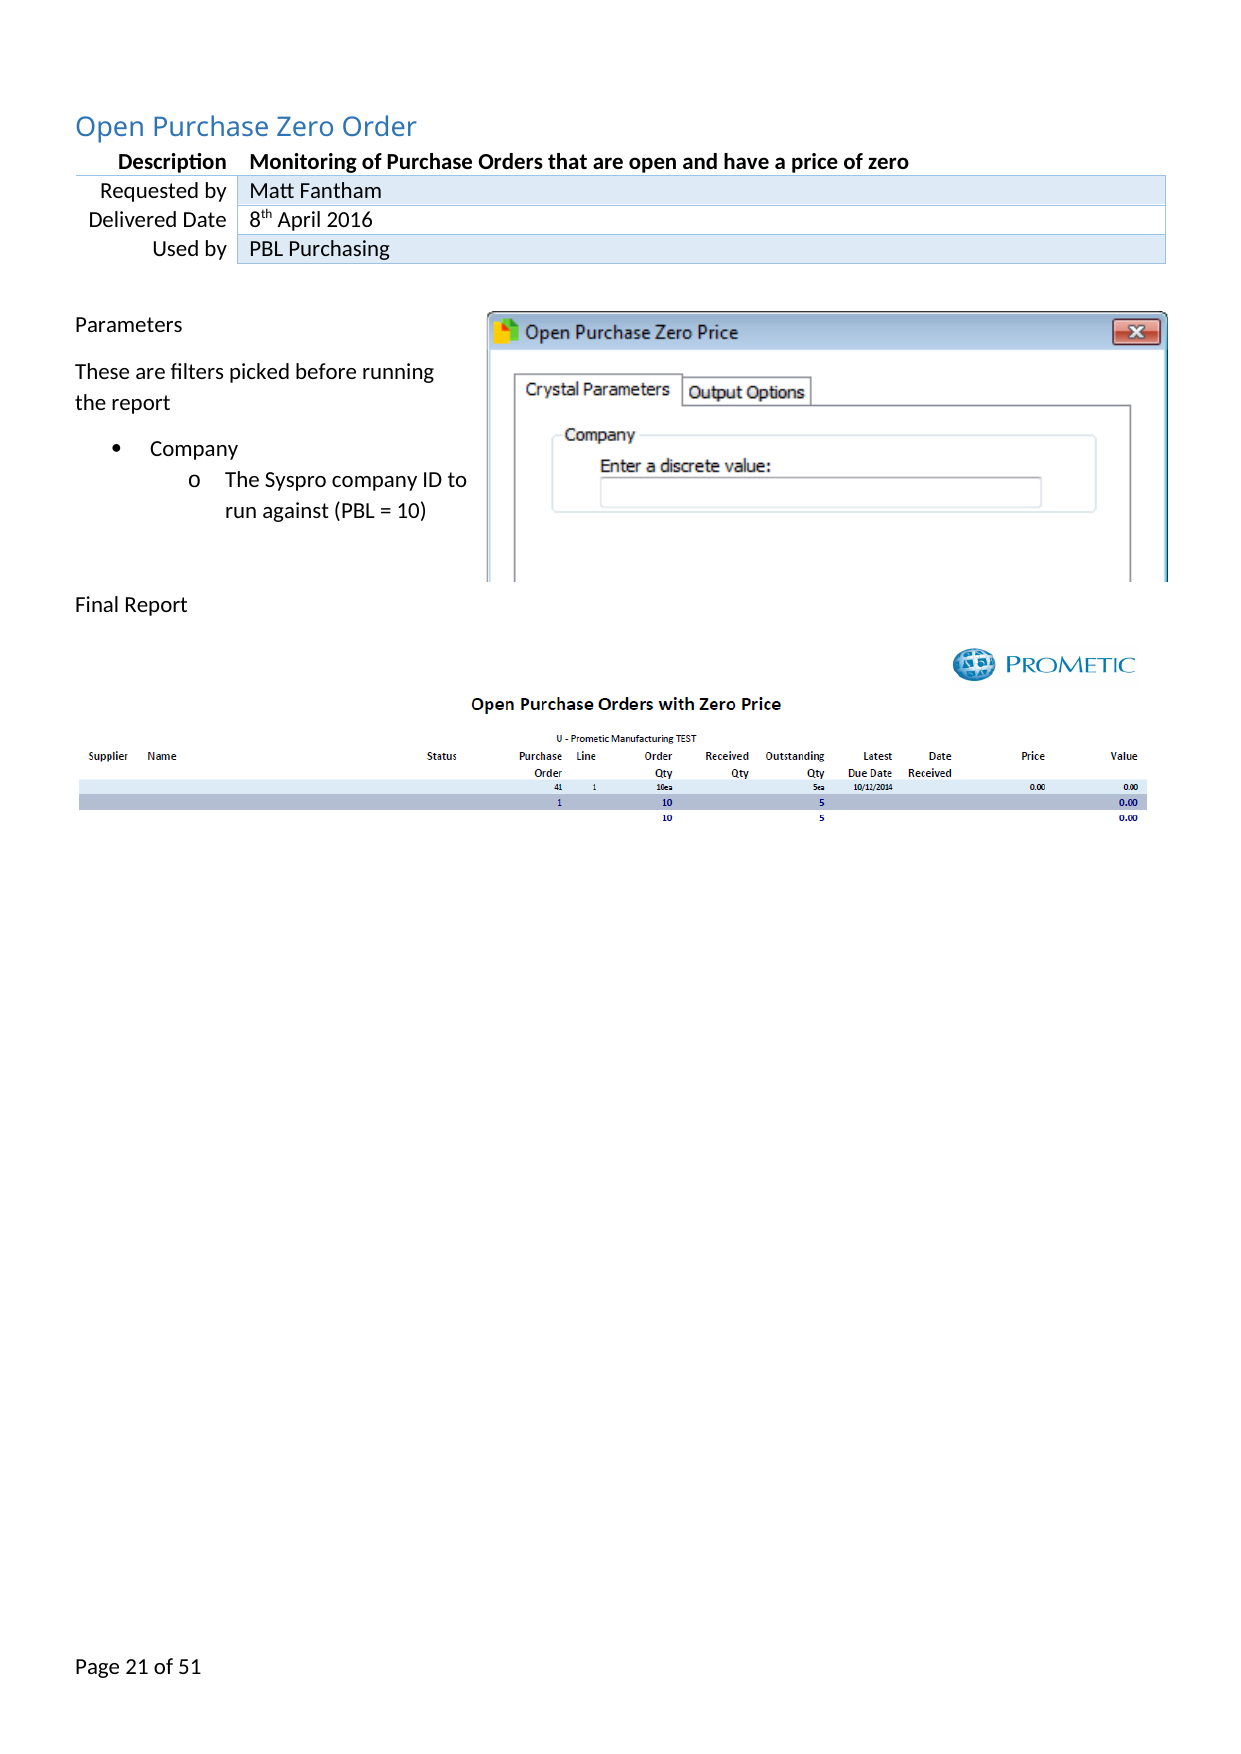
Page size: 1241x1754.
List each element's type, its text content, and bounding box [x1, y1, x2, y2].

table_header Description [76, 148, 238, 175]
list Company [112, 434, 486, 462]
text Final Report [75, 590, 1165, 618]
table_cell Used by [76, 234, 237, 263]
table_cell 8th April 2016 [238, 206, 1165, 233]
table_header Monitoring of Purchase Orders that are open and have a price of zero [238, 148, 1165, 175]
picture [486, 311, 1168, 582]
table_cell Matt Fantham [238, 176, 1165, 204]
subtitle Open Purchase Zero Order [75, 108, 1165, 144]
table_cell PBL Purchasing [238, 235, 1165, 263]
text Parameters [75, 311, 486, 338]
table_cell Requested by [76, 176, 237, 204]
list The Syspro company ID to run against (PBL = 10) [187, 465, 486, 524]
picture [75, 636, 1166, 852]
table_cell Delivered Date [76, 205, 237, 233]
text These are filters picked before running the report [75, 357, 486, 416]
